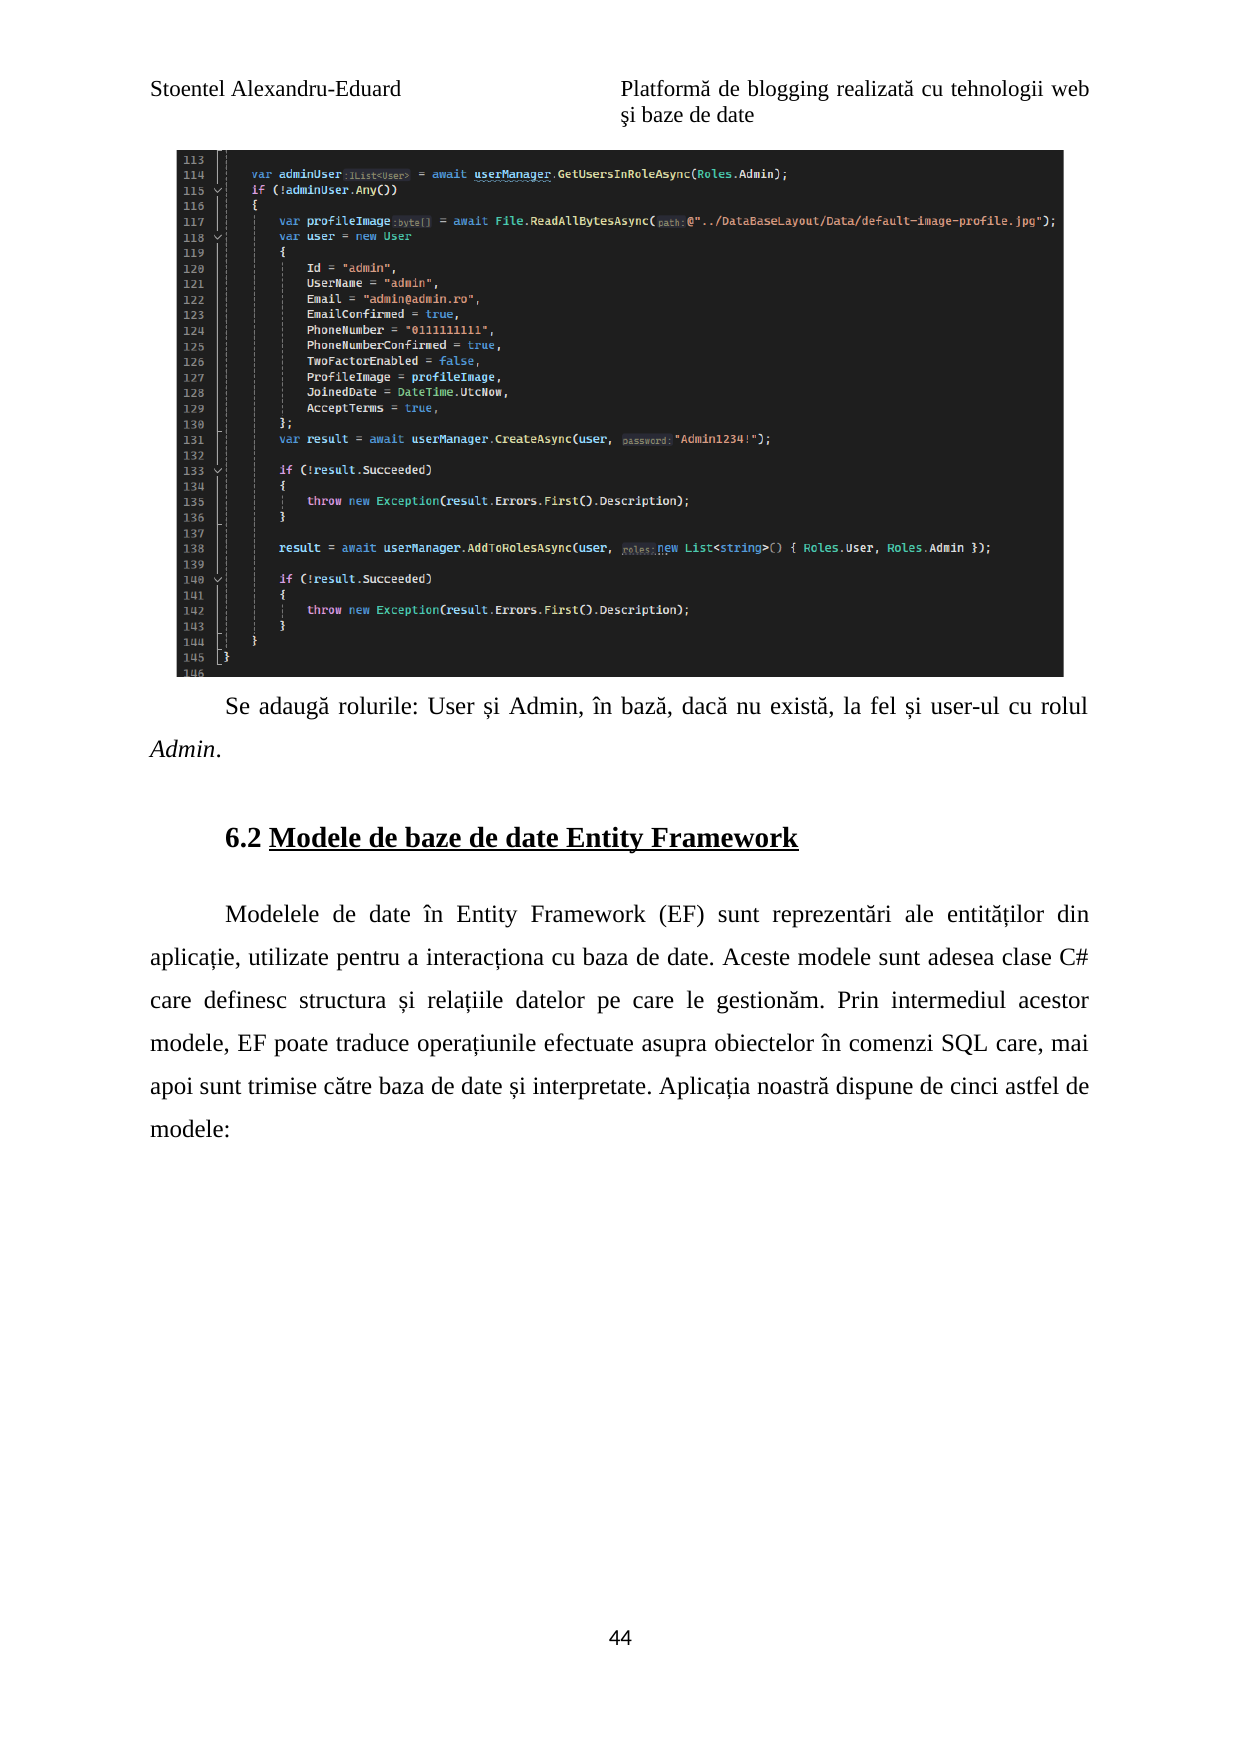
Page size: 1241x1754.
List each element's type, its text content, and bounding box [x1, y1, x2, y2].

subtitle 6.2 Modele de baze de date Entity Framework [150, 820, 1090, 854]
text Se adaugă rolurile: User și Admin, în bază, dacă nu există, la fel și user-ul cu rolul Admin. [150, 691, 1090, 763]
text Modelele de date în Entity Framework (EF) sunt reprezentări ale entităților din aplicație, utilizate pentru a interacționa cu baza de date. Aceste modele sunt adesea clase C# care definesc structura și relațiile datelor pe care le gestionăm. Prin intermediul acestor modele, EF poate traduce operațiunile efectuate asupra obiectelor în comenzi SQL care, mai apoi sunt trimise către baza de date și interpretate. Aplicația noastră dispune de cinci astfel de modele: [150, 899, 1090, 1143]
picture [176, 150, 1064, 677]
